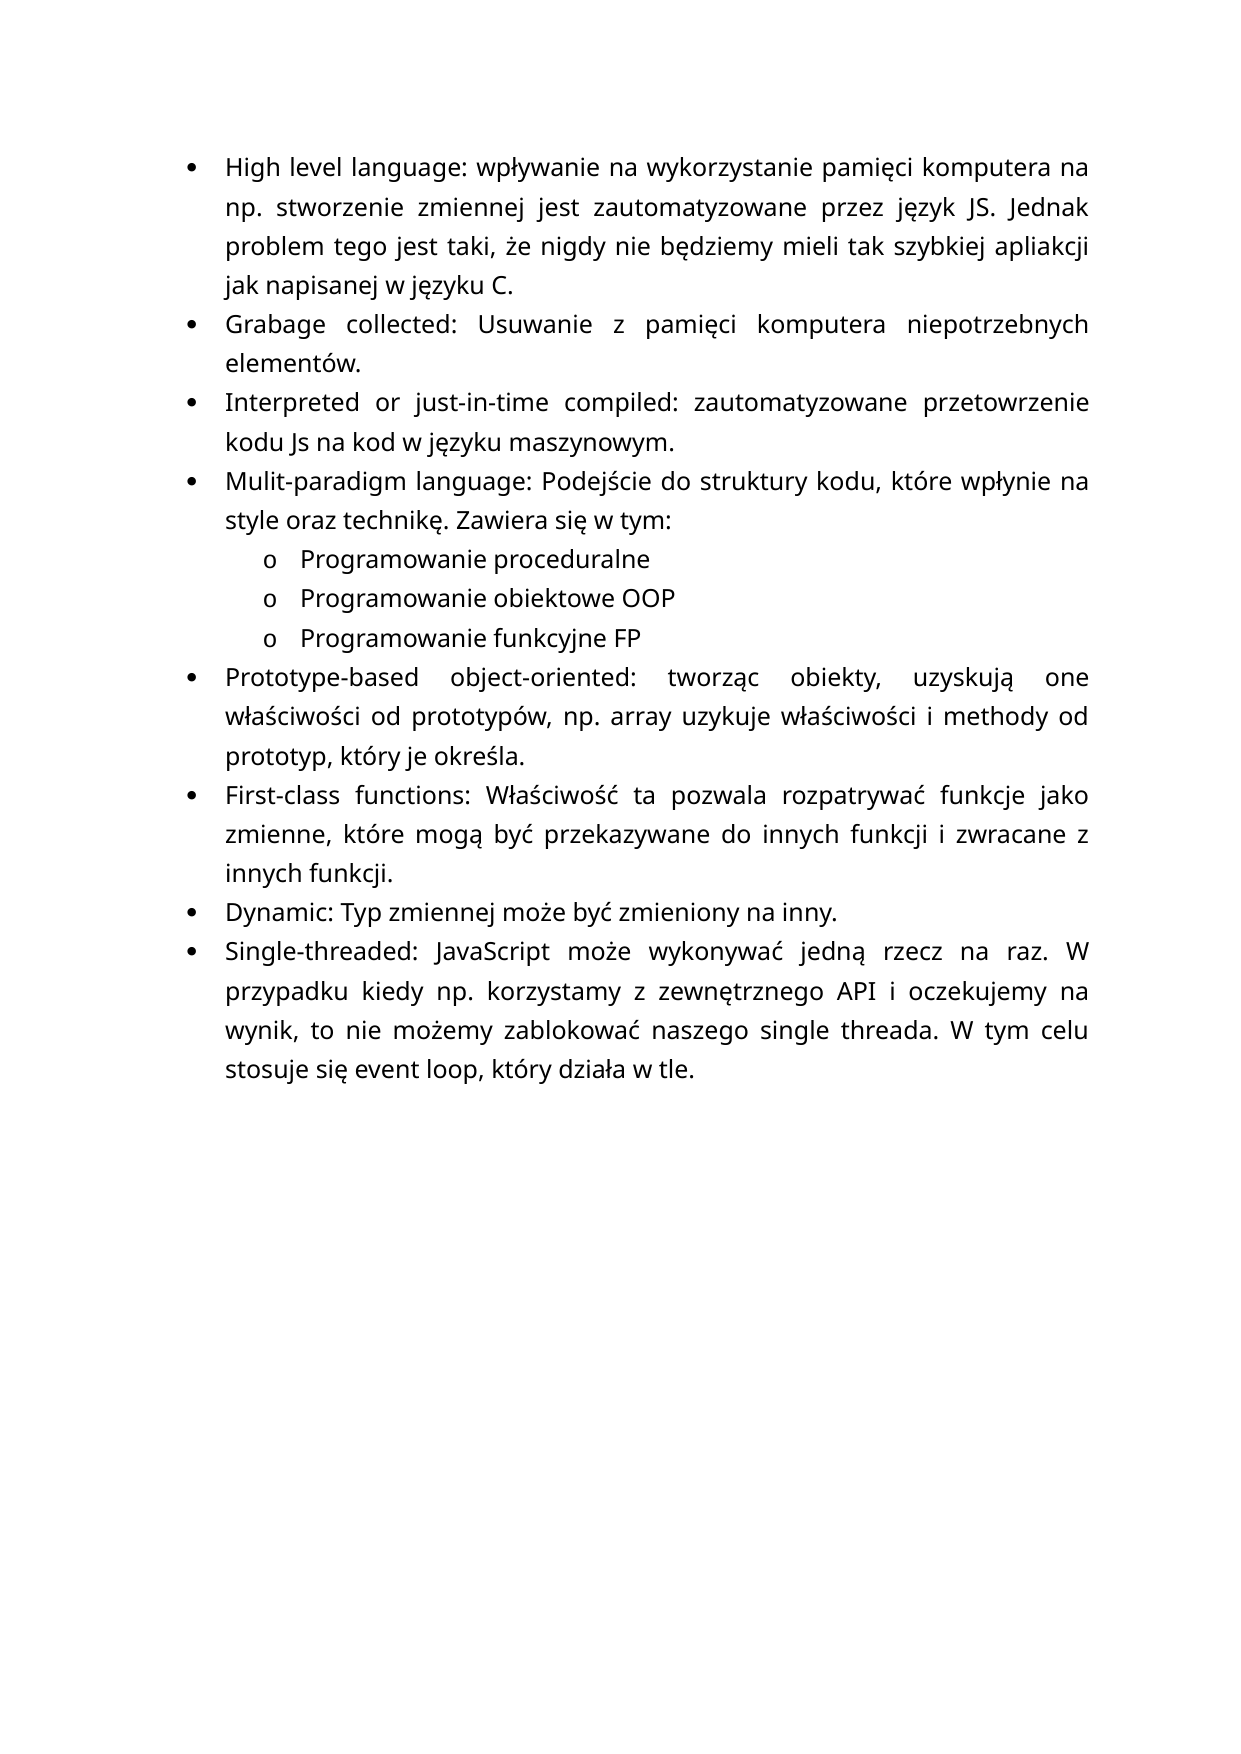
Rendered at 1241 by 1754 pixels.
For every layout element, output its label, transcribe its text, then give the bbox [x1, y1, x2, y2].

list Programowanie funkcyjne FP [262, 620, 1090, 655]
list Single-threaded: JavaScript może wykonywać jedną rzecz na raz. W przypadku kiedy np. korzystamy z zewnętrznego API i oczekujemy na wynik, to nie możemy zablokować naszego single threada. W tym celu stosuje się event loop, który działa w tle. [187, 934, 1090, 1086]
list Mulit-paradigm language: Podejście do struktury kodu, które wpłynie na style oraz technikę. Zawiera się w tym: [187, 463, 1090, 537]
list First-class functions: Właściwość ta pozwala rozpatrywać funkcje jako zmienne, które mogą być przekazywane do innych funkcji i zwracane z innych funkcji. [187, 777, 1090, 890]
list Dynamic: Typ zmiennej może być zmieniony na inny. [187, 895, 1090, 929]
list High level language: wpływanie na wykorzystanie pamięci komputera na np. stworzenie zmiennej jest zautomatyzowane przez język JS. Jednak problem tego jest taki, że nigdy nie będziemy mieli tak szybkiej apliakcji jak napisanej w języku C. [187, 150, 1090, 302]
list Prototype-based object-oriented: tworząc obiekty, uzyskują one właściwości od prototypów, np. array uzykuje właściwości i methody od prototyp, który je określa. [187, 660, 1090, 772]
list Programowanie proceduralne [262, 542, 1090, 576]
list Programowanie obiektowe OOP [262, 581, 1090, 615]
list Grabage collected: Usuwanie z pamięci komputera niepotrzebnych elementów. [187, 307, 1090, 380]
list Interpreted or just-in-time compiled: zautomatyzowane przetowrzenie kodu Js na kod w języku maszynowym. [187, 385, 1090, 458]
